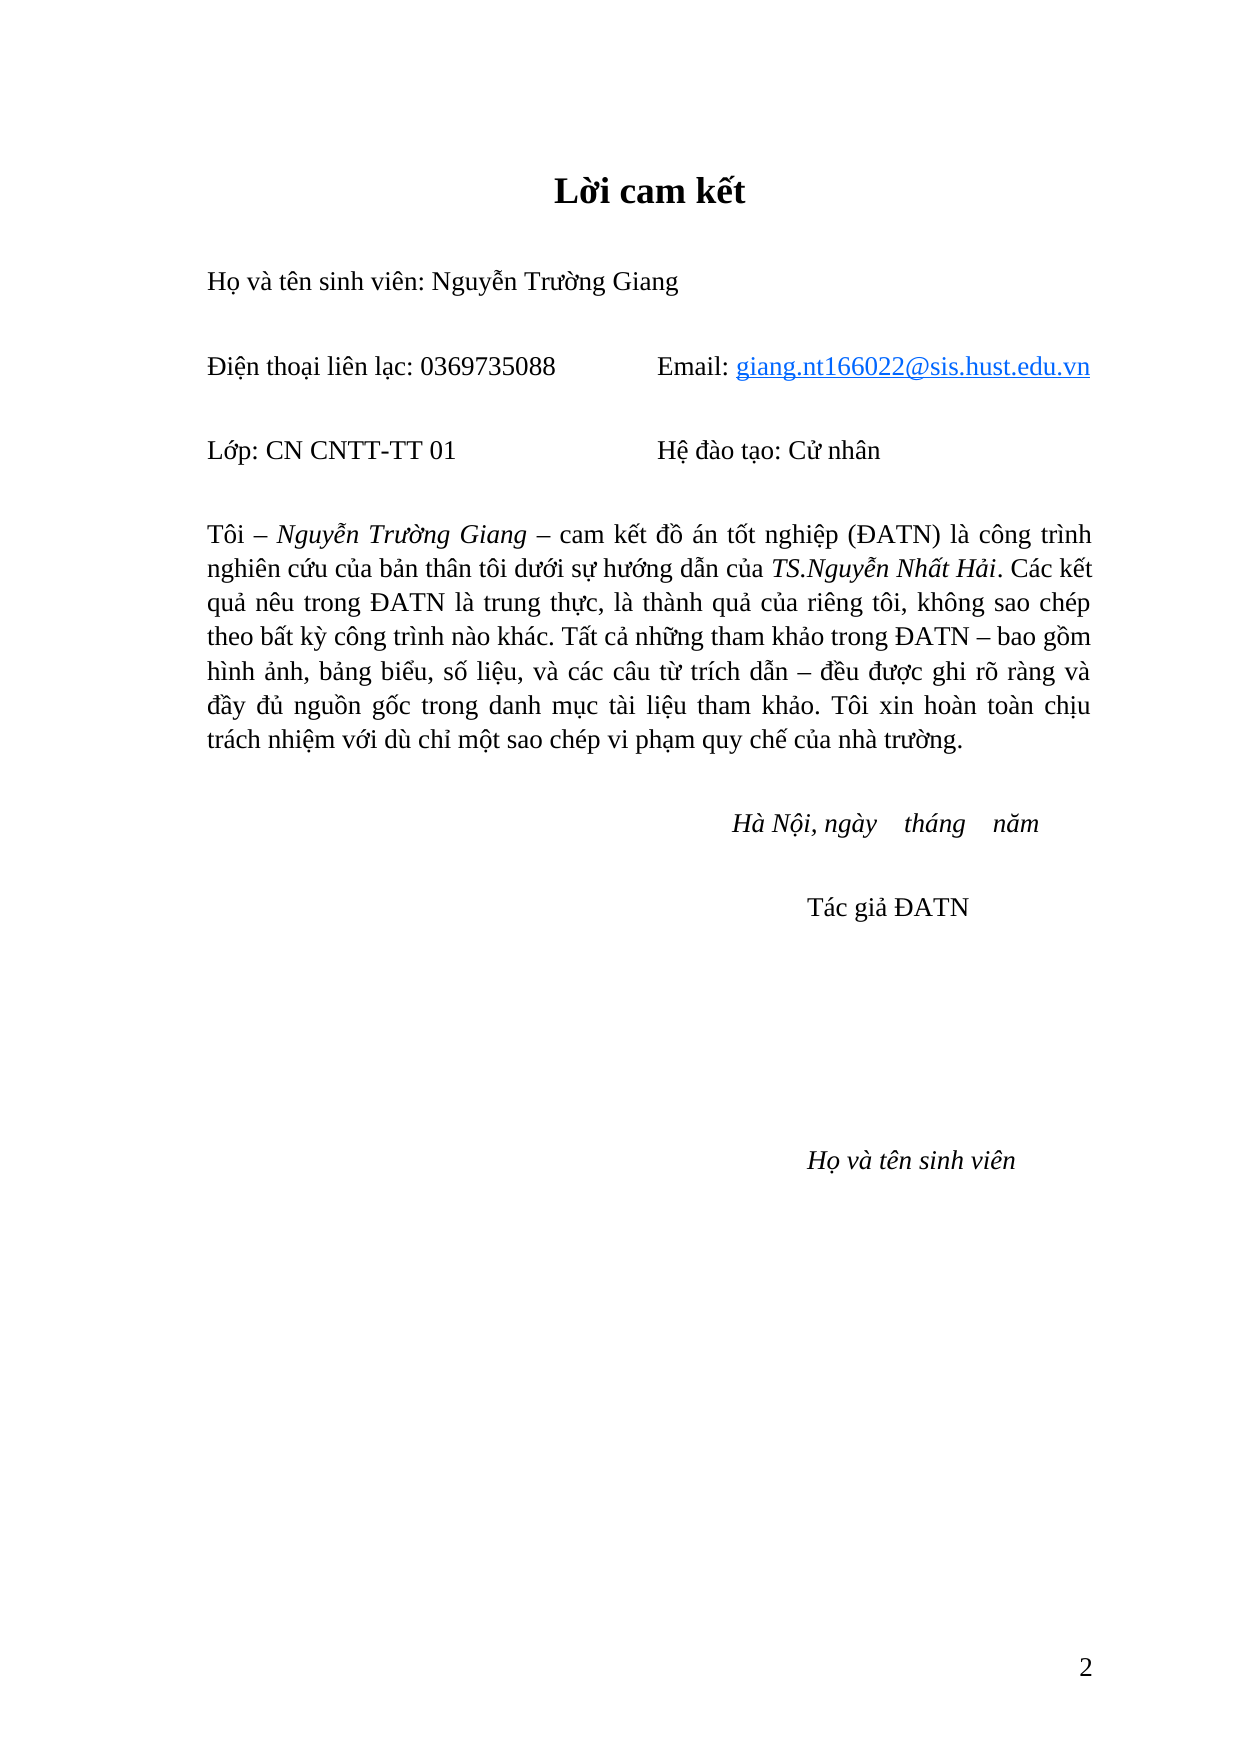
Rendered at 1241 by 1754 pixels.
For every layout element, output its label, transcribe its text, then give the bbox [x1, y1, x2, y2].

text Lời cam kết [207, 168, 1092, 211]
text Hà Nội, ngày tháng năm [207, 807, 1092, 838]
text Họ và tên sinh viên: Nguyễn Trường Giang [207, 266, 1092, 297]
text Lớp: CN CNTT-TT 01 Hệ đào tạo: Cử nhân [207, 434, 1092, 465]
text Điện thoại liên lạc: 0369735088 Email: giang.nt166022@sis.hust.edu.vn [207, 350, 1092, 381]
text Họ và tên sinh viên [207, 1144, 1092, 1175]
text Tác giả ĐATN [207, 891, 1092, 922]
text Tôi – Nguyễn Trường Giang – cam kết đồ án tốt nghiệp (ĐATN) là công trình nghiên cứu của bản thân tôi dưới sự hướng dẫn của TS.Nguyễn Nhất Hải. Các kết quả nêu trong ĐATN là trung thực, là thành quả của riêng tôi, không sao chép theo bất kỳ công trình nào khác. Tất cả những tham khảo trong ĐATN – bao gồm hình ảnh, bảng biểu, số liệu, và các câu từ trích dẫn – đều được ghi rõ ràng và đầy đủ nguồn gốc trong danh mục tài liệu tham khảo. Tôi xin hoàn toàn chịu trách nhiệm với dù chỉ một sao chép vi phạm quy chế của nhà trường. [207, 518, 1092, 754]
